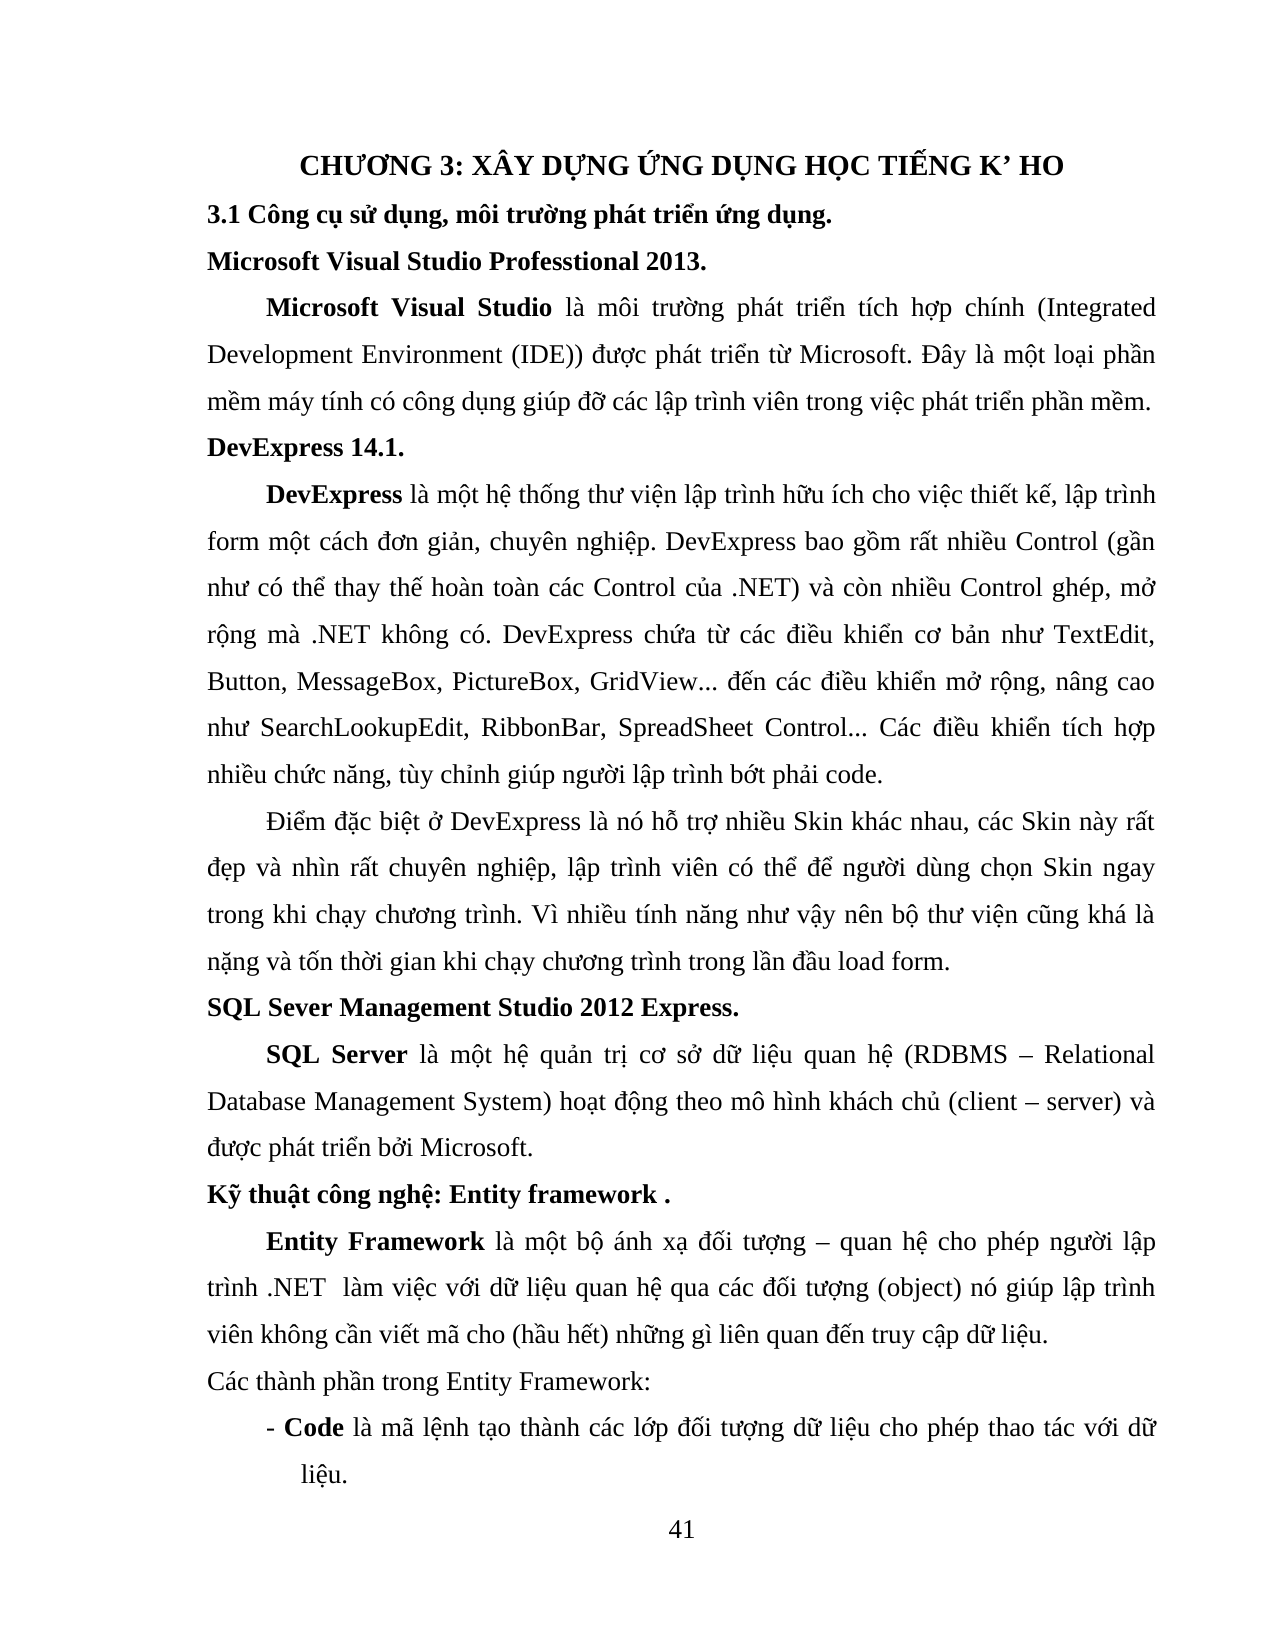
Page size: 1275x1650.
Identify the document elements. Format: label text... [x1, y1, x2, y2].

text 3.1 Công cụ sử dụng, môi trường phát triển ứng dụng. [207, 198, 1157, 229]
text Điểm đặc biệt ở DevExpress là nó hỗ trợ nhiều Skin khác nhau, các Skin này rất đẹp và nhìn rất chuyên nghiệp, lập trình viên có thể để người dùng chọn Skin ngay trong khi chạy chương trình. Vì nhiều tính năng như vậy nên bộ thư viện cũng khá là nặng và tốn thời gian khi chạy chương trình trong lần đầu load form. [207, 805, 1157, 976]
text DevExpress 14.1. [207, 431, 1157, 462]
text - Code là mã lệnh tạo thành các lớp đối tượng dữ liệu cho phép thao tác với dữ liệu. [266, 1411, 1157, 1489]
text SQL Server là một hệ quản trị cơ sở dữ liệu quan hệ (RDBMS – Relational Database Management System) hoạt động theo mô hình khách chủ (client – server) và được phát triển bởi Microsoft. [207, 1116, 1157, 1162]
text SQL Server là một hệ quản trị cơ sở dữ liệu quan hệ (RDBMS – Relational Database Management System) hoạt động theo mô hình khách chủ (client – server) và được phát triển bởi Microsoft. [207, 1038, 1157, 1085]
text CHƯƠNG 3: XÂY DỰNG ỨNG DỤNG HỌC TIẾNG K’ HO [207, 148, 1157, 181]
text Microsoft Visual Studio là môi trường phát triển tích hợp chính (Integrated Development Environment (IDE)) được phát triển từ Microsoft. Đây là một loại phần mềm máy tính có công dụng giúp đỡ các lập trình viên trong việc phát triển phần mềm. [207, 291, 1157, 416]
text SQL Sever Management Studio 2012 Express. [207, 991, 1157, 1022]
text Microsoft Visual Studio Professtional 2013. [207, 245, 1157, 276]
text Kỹ thuật công nghệ: Entity framework . [207, 1178, 1157, 1209]
text Các thành phần trong Entity Framework: [207, 1365, 1157, 1396]
text DevExpress là một hệ thống thư viện lập trình hữu ích cho việc thiết kế, lập trình form một cách đơn giản, chuyên nghiệp. DevExpress bao gồm rất nhiều Control (gần như có thể thay thế hoàn toàn các Control của .NET) và còn nhiều Control ghép, mở rộng mà .NET không có. DevExpress chứa từ các điều khiển cơ bản như TextEdit, Button, MessageBox, PictureBox, GridView... đến các điều khiển mở rộng, nâng cao như SearchLookupEdit, RibbonBar, SpreadSheet Control... Các điều khiển tích hợp nhiều chức năng, tùy chỉnh giúp người lập trình bớt phải code. [207, 478, 1157, 789]
text Entity Framework là một bộ ánh xạ đối tượng – quan hệ cho phép người lập trình .NET làm việc với dữ liệu quan hệ qua các đối tượng (object) nó giúp lập trình viên không cần viết mã cho (hầu hết) những gì liên quan đến truy cập dữ liệu. [207, 1225, 1157, 1349]
